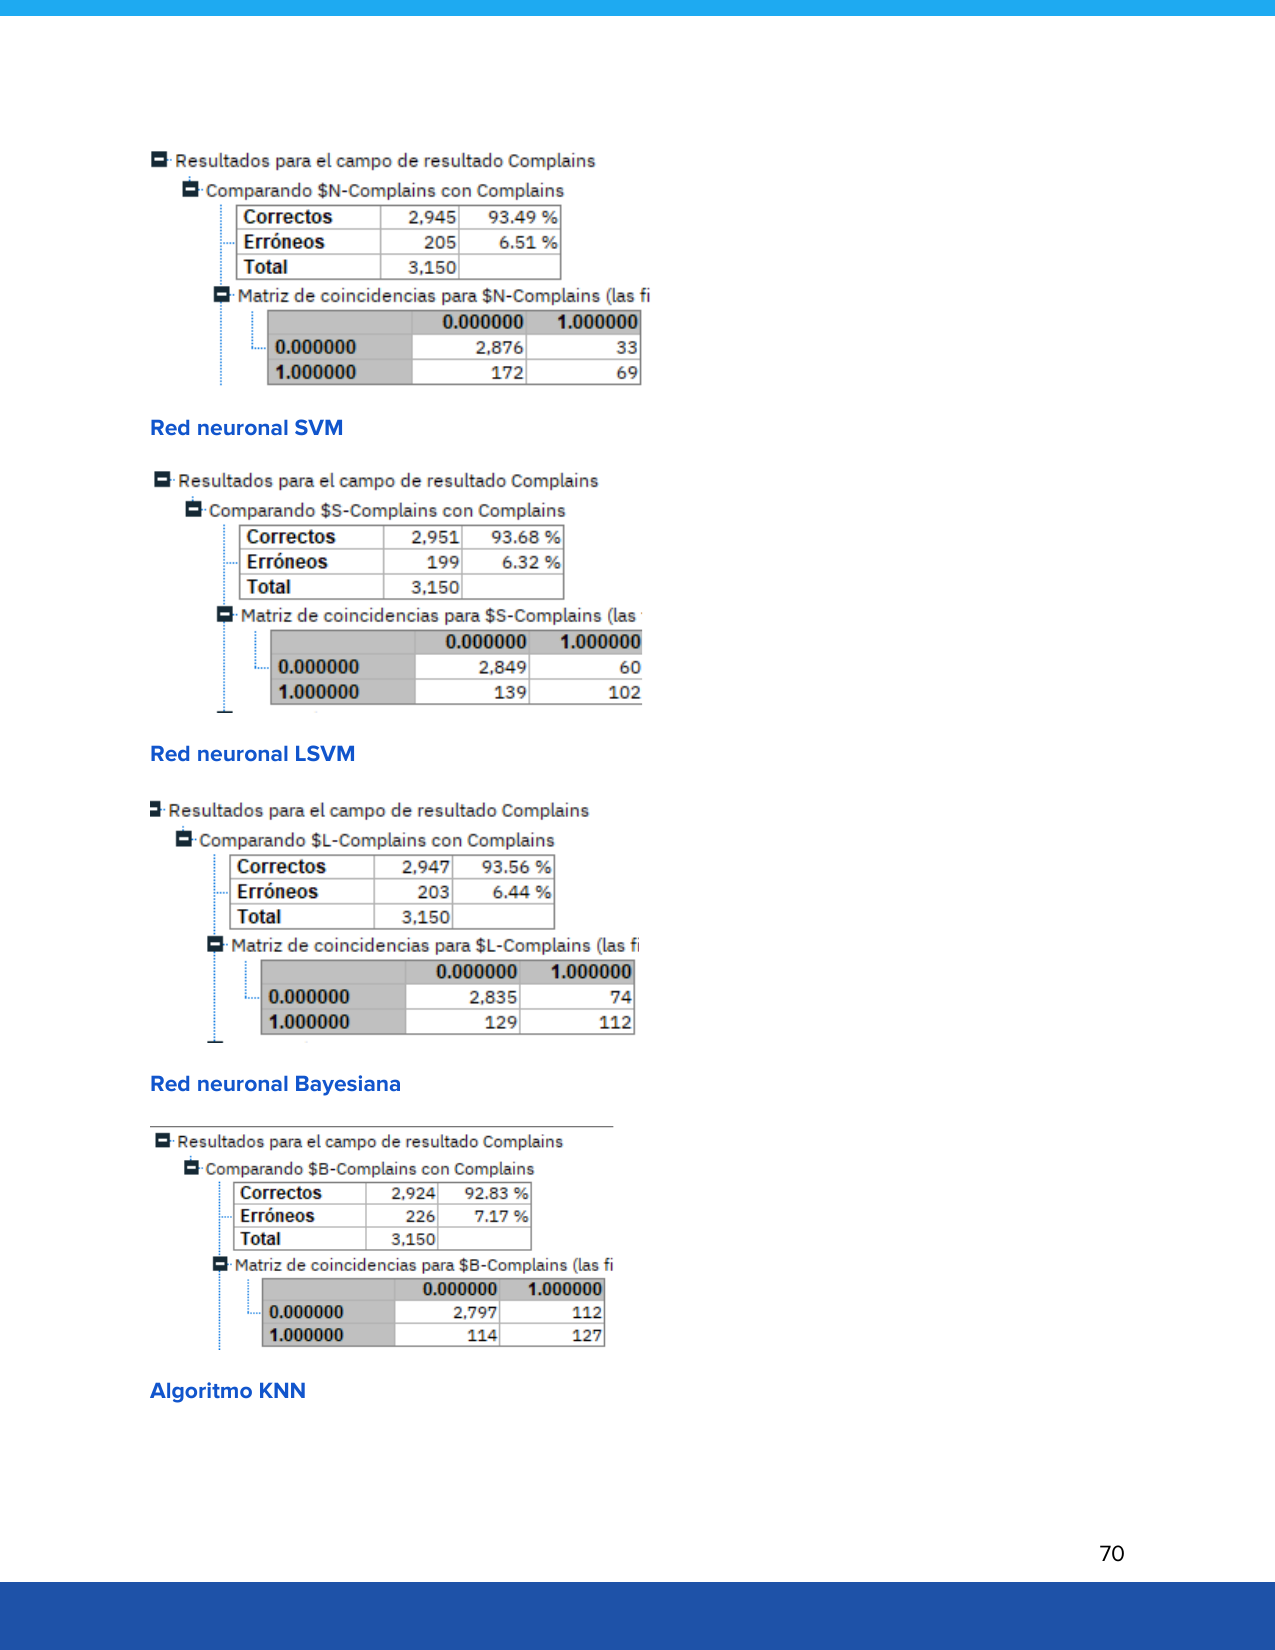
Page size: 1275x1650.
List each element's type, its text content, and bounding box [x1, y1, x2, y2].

picture [150, 1126, 614, 1350]
text Red neuronal LSVM [150, 740, 1125, 768]
picture [150, 150, 650, 387]
picture [0, 1582, 1275, 1650]
text Algoritmo KNN [150, 1378, 1125, 1406]
text Red neuronal SVM [150, 414, 1125, 442]
text Red neuronal Bayesiana [150, 1071, 1125, 1098]
picture [150, 795, 639, 1043]
picture [0, 0, 1275, 16]
picture [150, 470, 643, 713]
